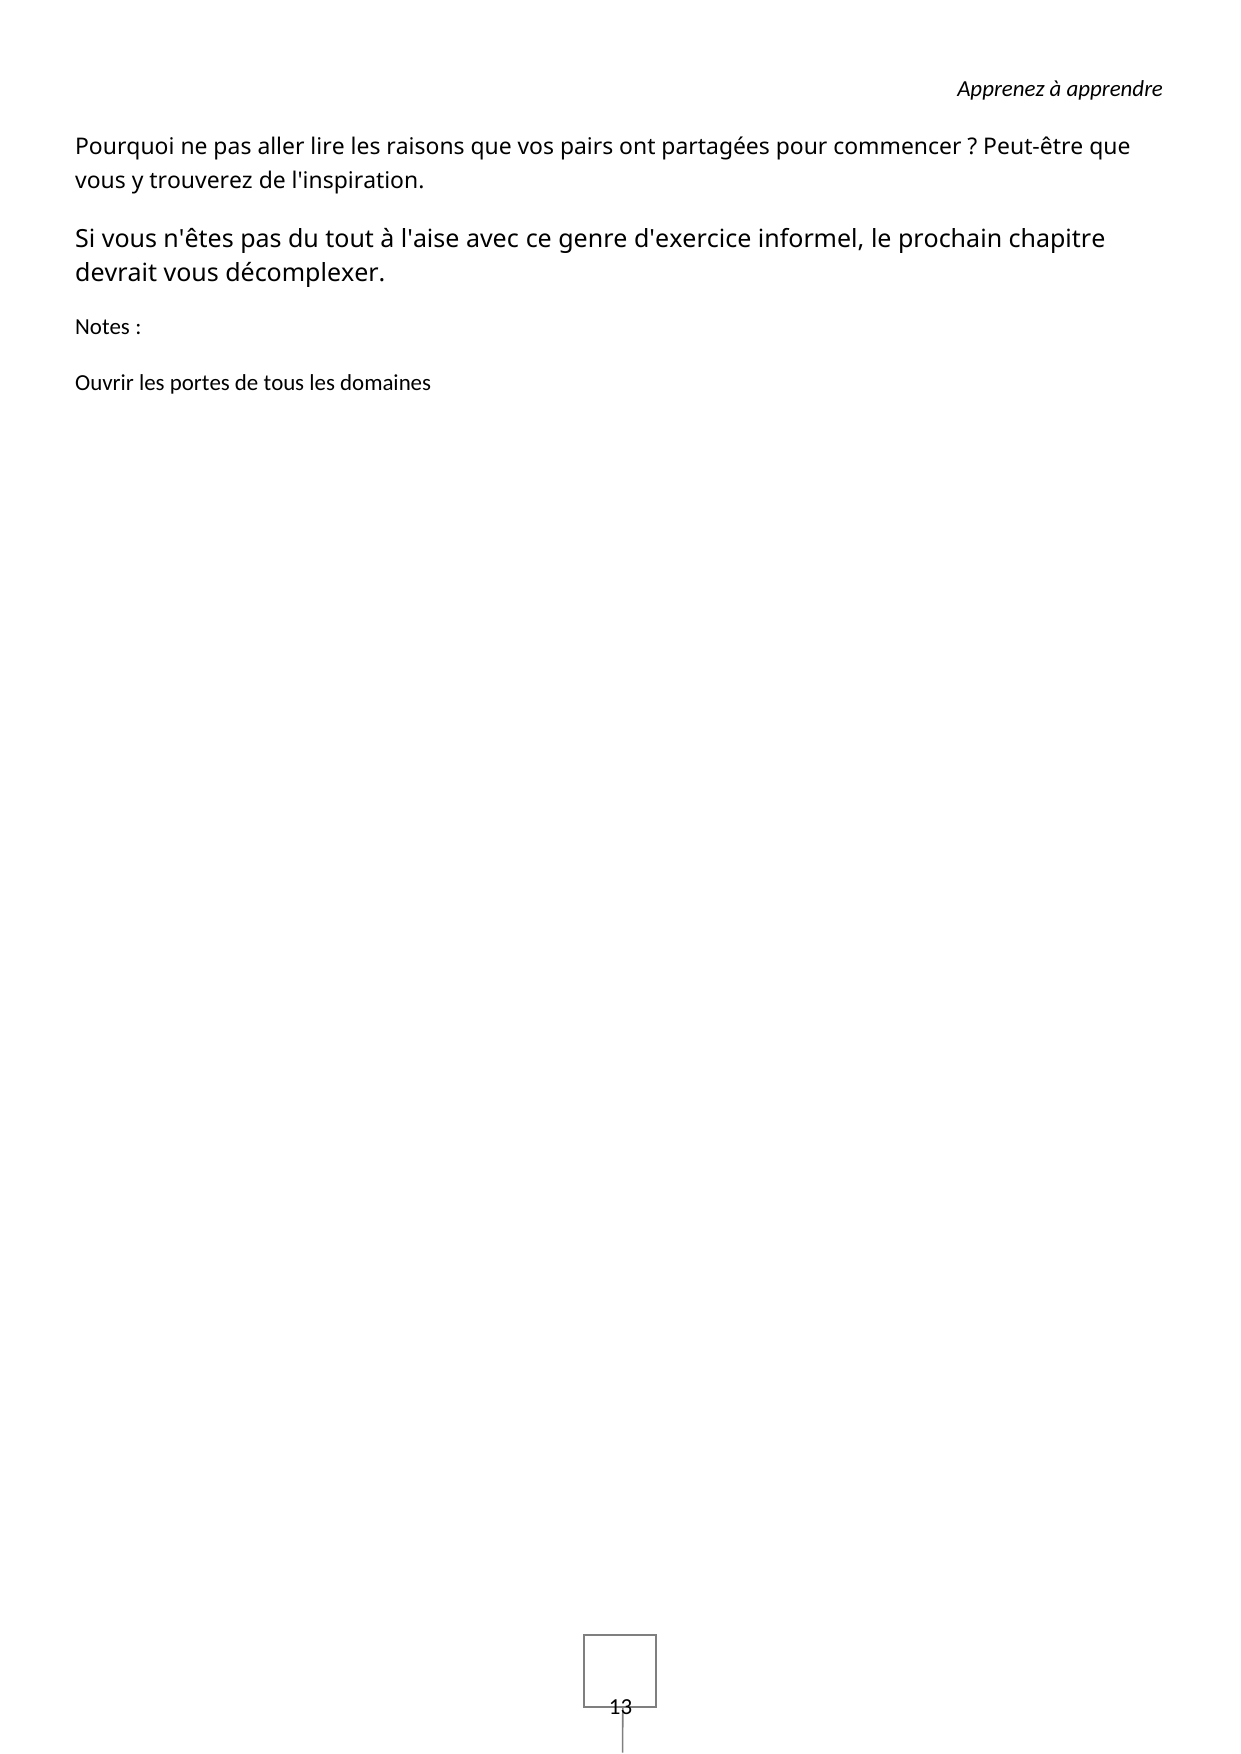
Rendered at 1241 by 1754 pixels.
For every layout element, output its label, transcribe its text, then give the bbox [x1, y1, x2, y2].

text Ouvrir les portes de tous les domaines [75, 368, 1165, 396]
text Pourquoi ne pas aller lire les raisons que vos pairs ont partagées pour commencer ? Peut-être que vous y trouverez de l'inspiration. [75, 130, 1165, 195]
text Notes : [75, 312, 1165, 340]
text Si vous n'êtes pas du tout à l'aise avec ce genre d'exercice informel, le prochain chapitre devrait vous décomplexer. [75, 221, 1165, 289]
